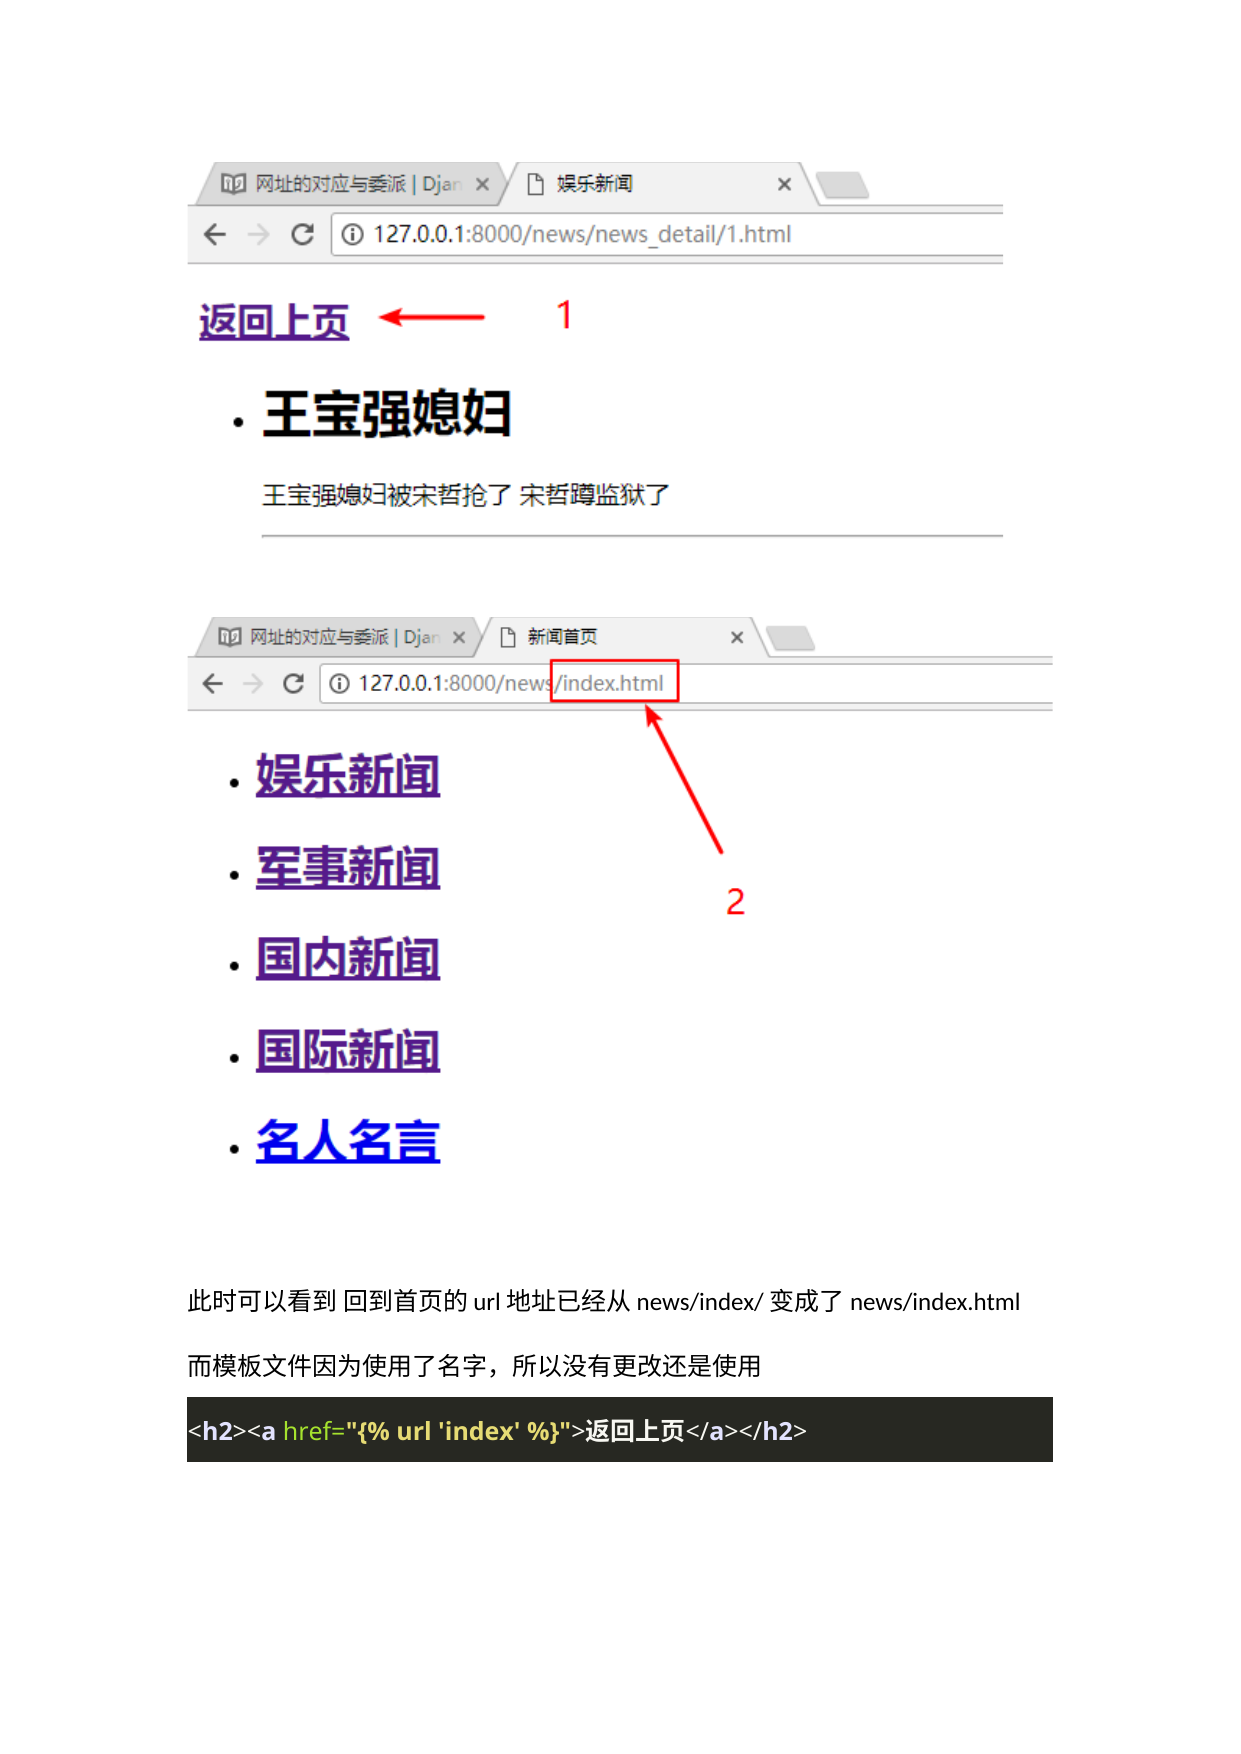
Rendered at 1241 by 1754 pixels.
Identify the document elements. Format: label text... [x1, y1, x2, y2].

text <h2><a href="{% url 'index' %}">返回上页</a></h2> [187, 1397, 1053, 1462]
picture [187, 162, 1004, 612]
text 而模板文件因为使用了名字，所以没有更改还是使用 [187, 1332, 1053, 1397]
picture [187, 617, 1053, 1246]
text 此时可以看到 回到首页的url地址已经从 news/index/ 变成了 news/index.html [187, 1267, 1053, 1332]
